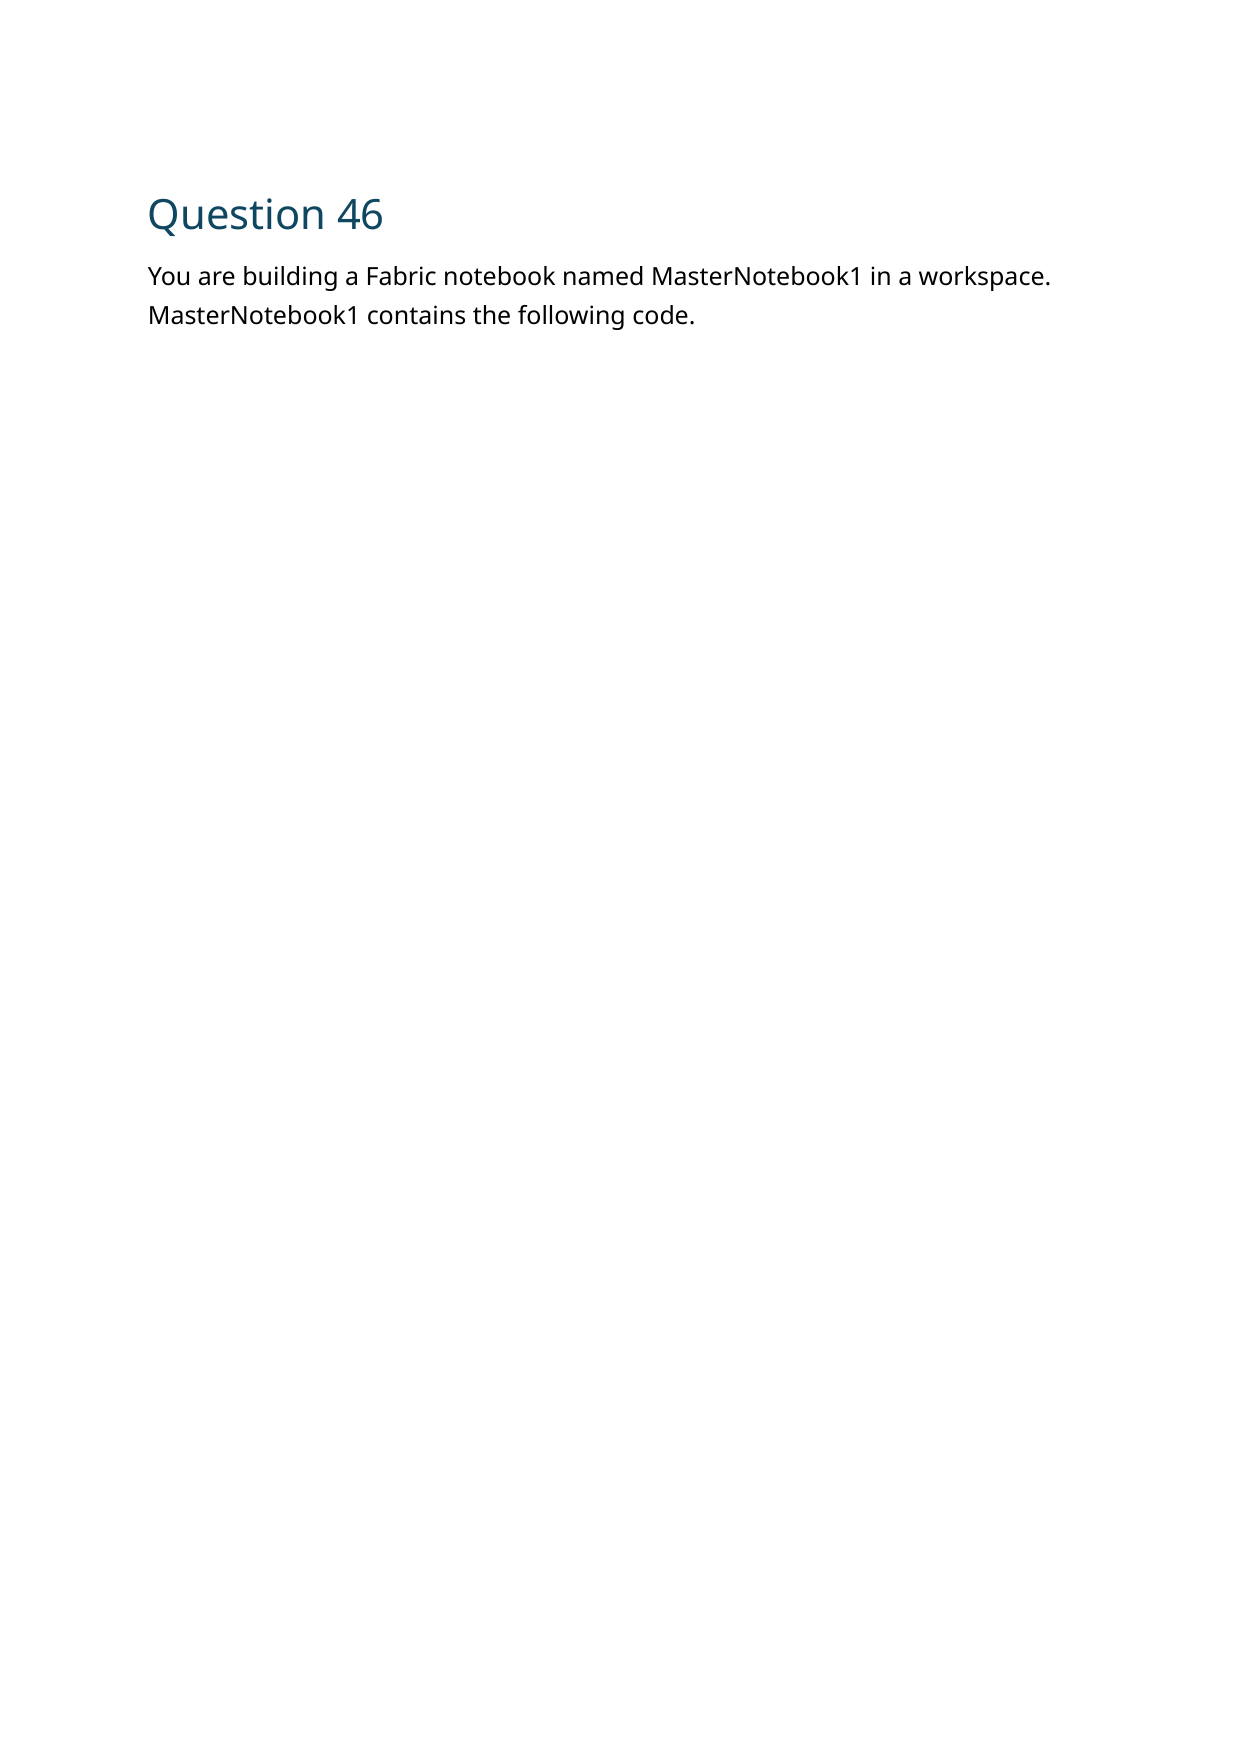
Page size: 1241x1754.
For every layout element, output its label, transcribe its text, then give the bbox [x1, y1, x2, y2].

text You are building a Fabric notebook named MasterNotebook1 in a workspace. MasterNotebook1 contains the following code. [148, 259, 1093, 332]
subtitle Question 46 [148, 185, 1093, 242]
